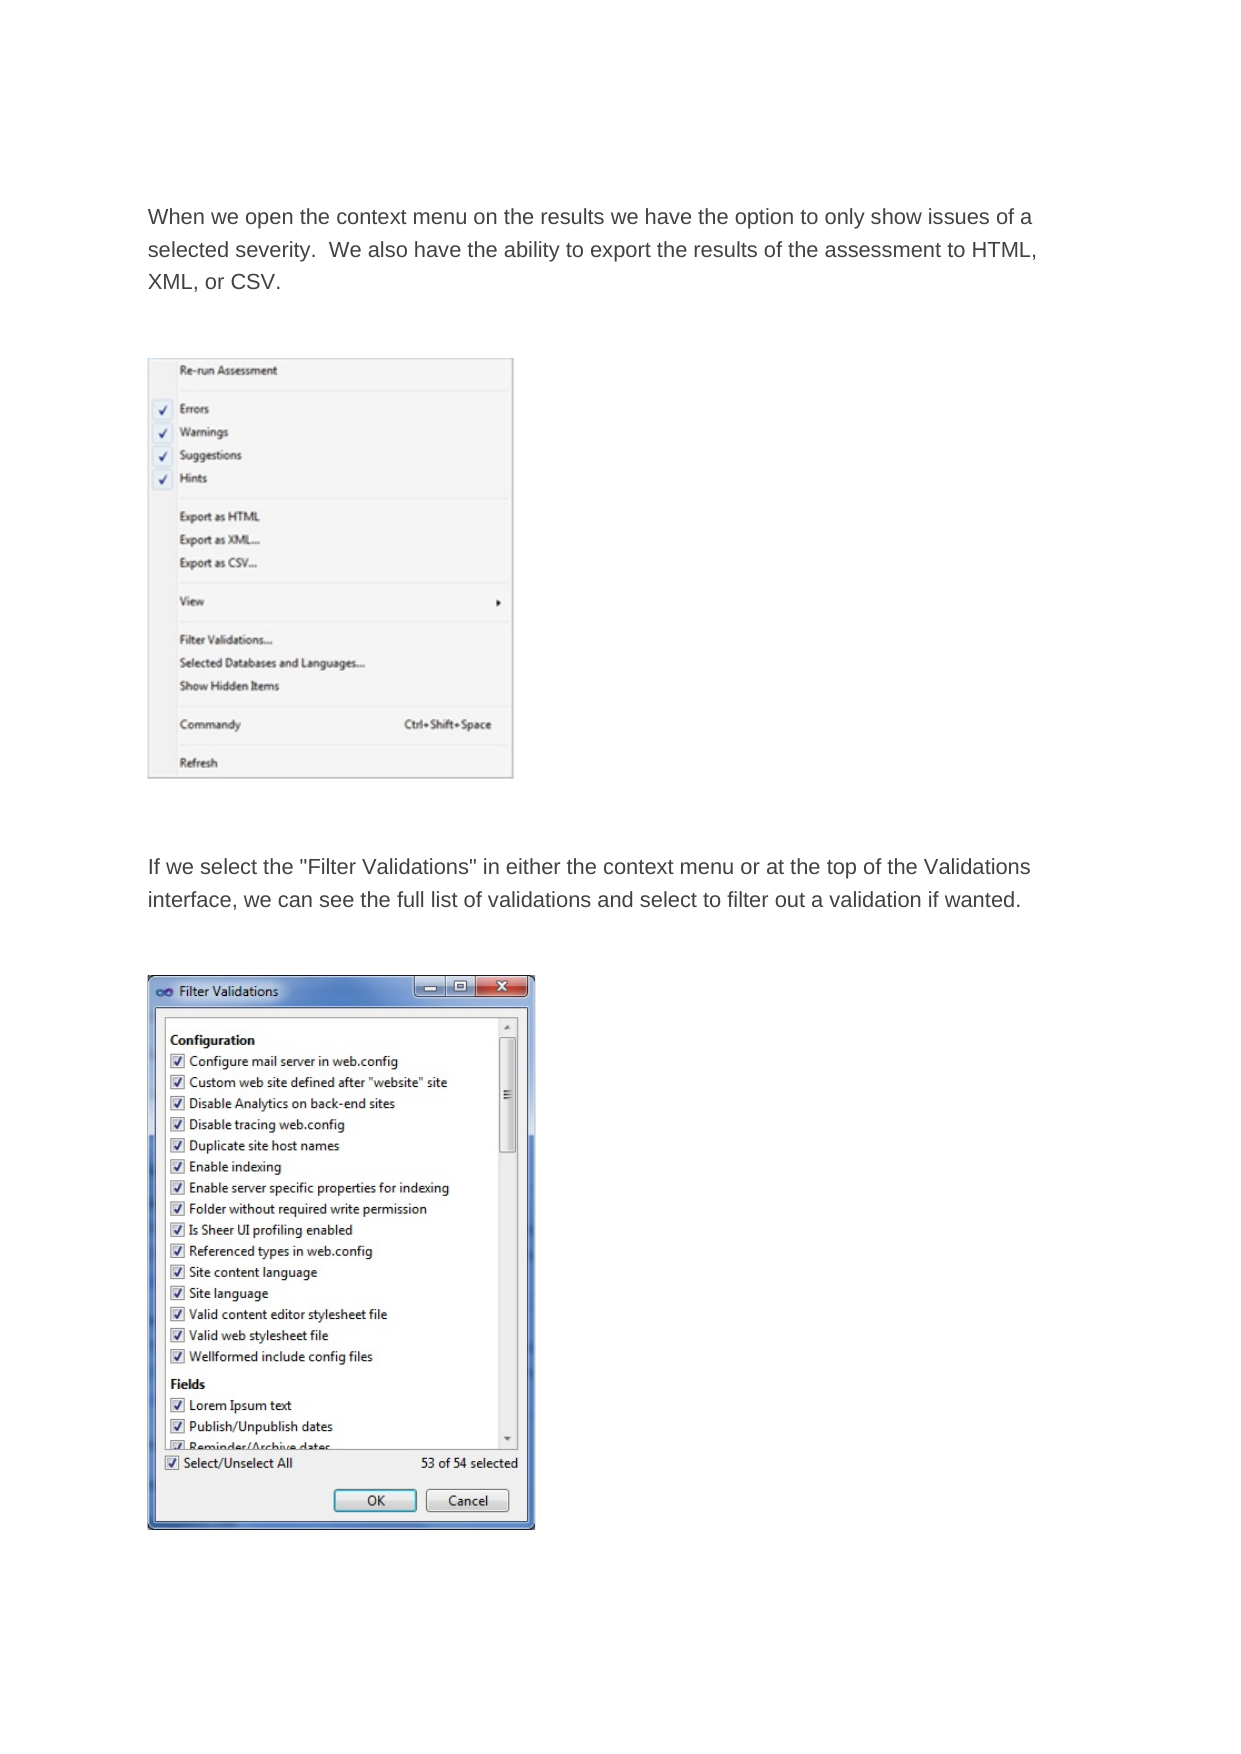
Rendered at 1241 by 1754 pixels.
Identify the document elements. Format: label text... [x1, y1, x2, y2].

text If we select the "Filter Validations" in either the context menu or at the top of the Validations interface, we can see the full list of validations and select to filter out a validation if wanted. [148, 846, 1093, 912]
picture [147, 975, 536, 1530]
picture [147, 358, 517, 782]
text When we open the context menu on the results we have the option to only show issues of a selected severity. We also have the ability to export the results of the assessment to HTML, XML, or CSV. [148, 196, 1093, 294]
